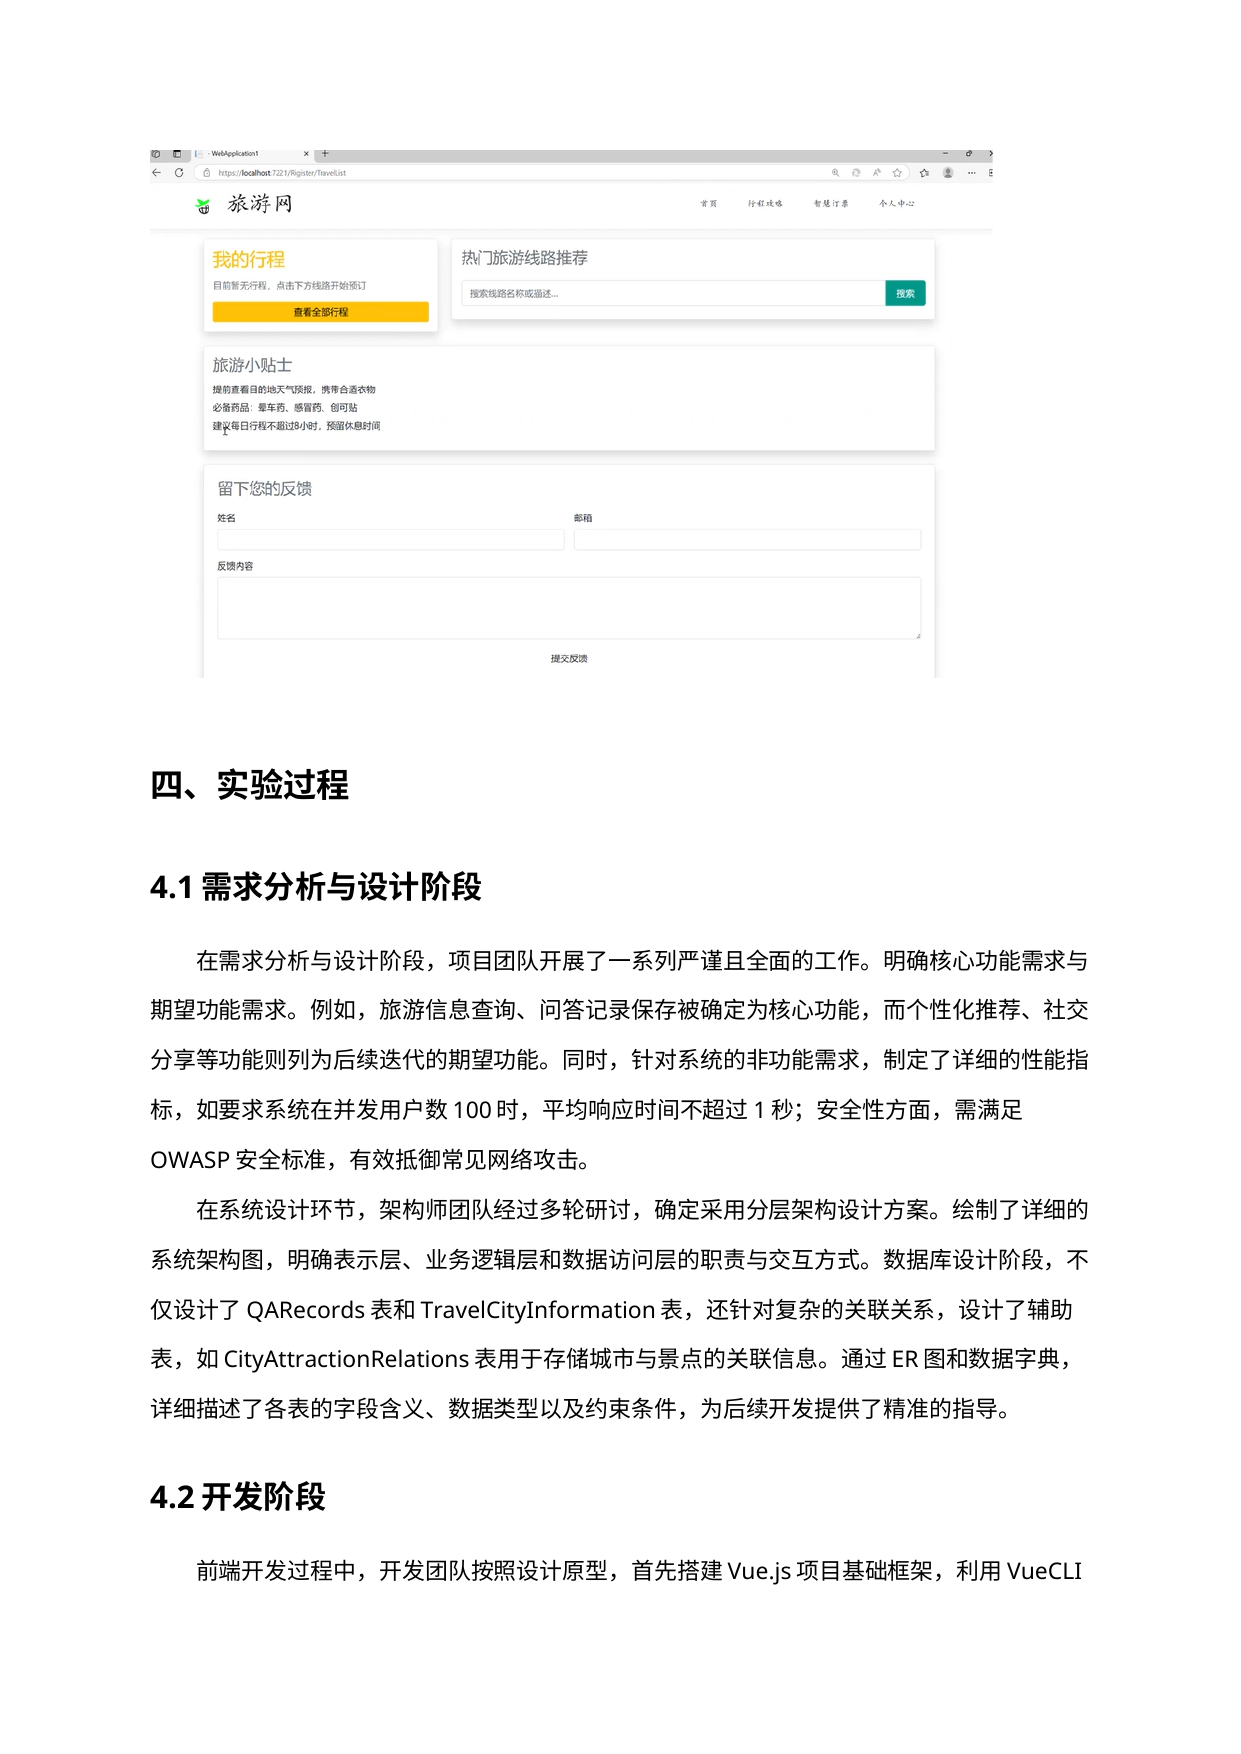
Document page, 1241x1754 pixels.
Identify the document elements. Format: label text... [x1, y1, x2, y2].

subtitle 4.1需求分析与设计阶段 [150, 862, 1090, 907]
text 在系统设计环节，架构师团队经过多轮研讨，确定采用分层架构设计方案。绘制了详细的系统架构图，明确表示层、业务逻辑层和数据访问层的职责与交互方式。数据库设计阶段，不仅设计了QARecords表和TravelCityInformation表，还针对复杂的关联关系，设计了辅助表，如CityAttractionRelations表用于存储城市与景点的关联信息。通过ER图和数据字典，详细描述了各表的字段含义、数据类型以及约束条件，为后续开发提供了精准的指导。 [150, 1192, 1090, 1424]
subtitle 四、实验过程 [150, 758, 1090, 807]
text 在需求分析与设计阶段，项目团队开展了一系列严谨且全面的工作。明确核心功能需求与期望功能需求。例如，旅游信息查询、问答记录保存被确定为核心功能，而个性化推荐、社交分享等功能则列为后续迭代的期望功能。同时，针对系统的非功能需求，制定了详细的性能指标，如要求系统在并发用户数100时，平均响应时间不超过1秒；安全性方面，需满足OWASP安全标准，有效抵御常见网络攻击。 [150, 943, 1090, 1175]
picture [150, 150, 993, 678]
subtitle 4.2开发阶段 [150, 1472, 1090, 1518]
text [150, 1553, 1090, 1586]
